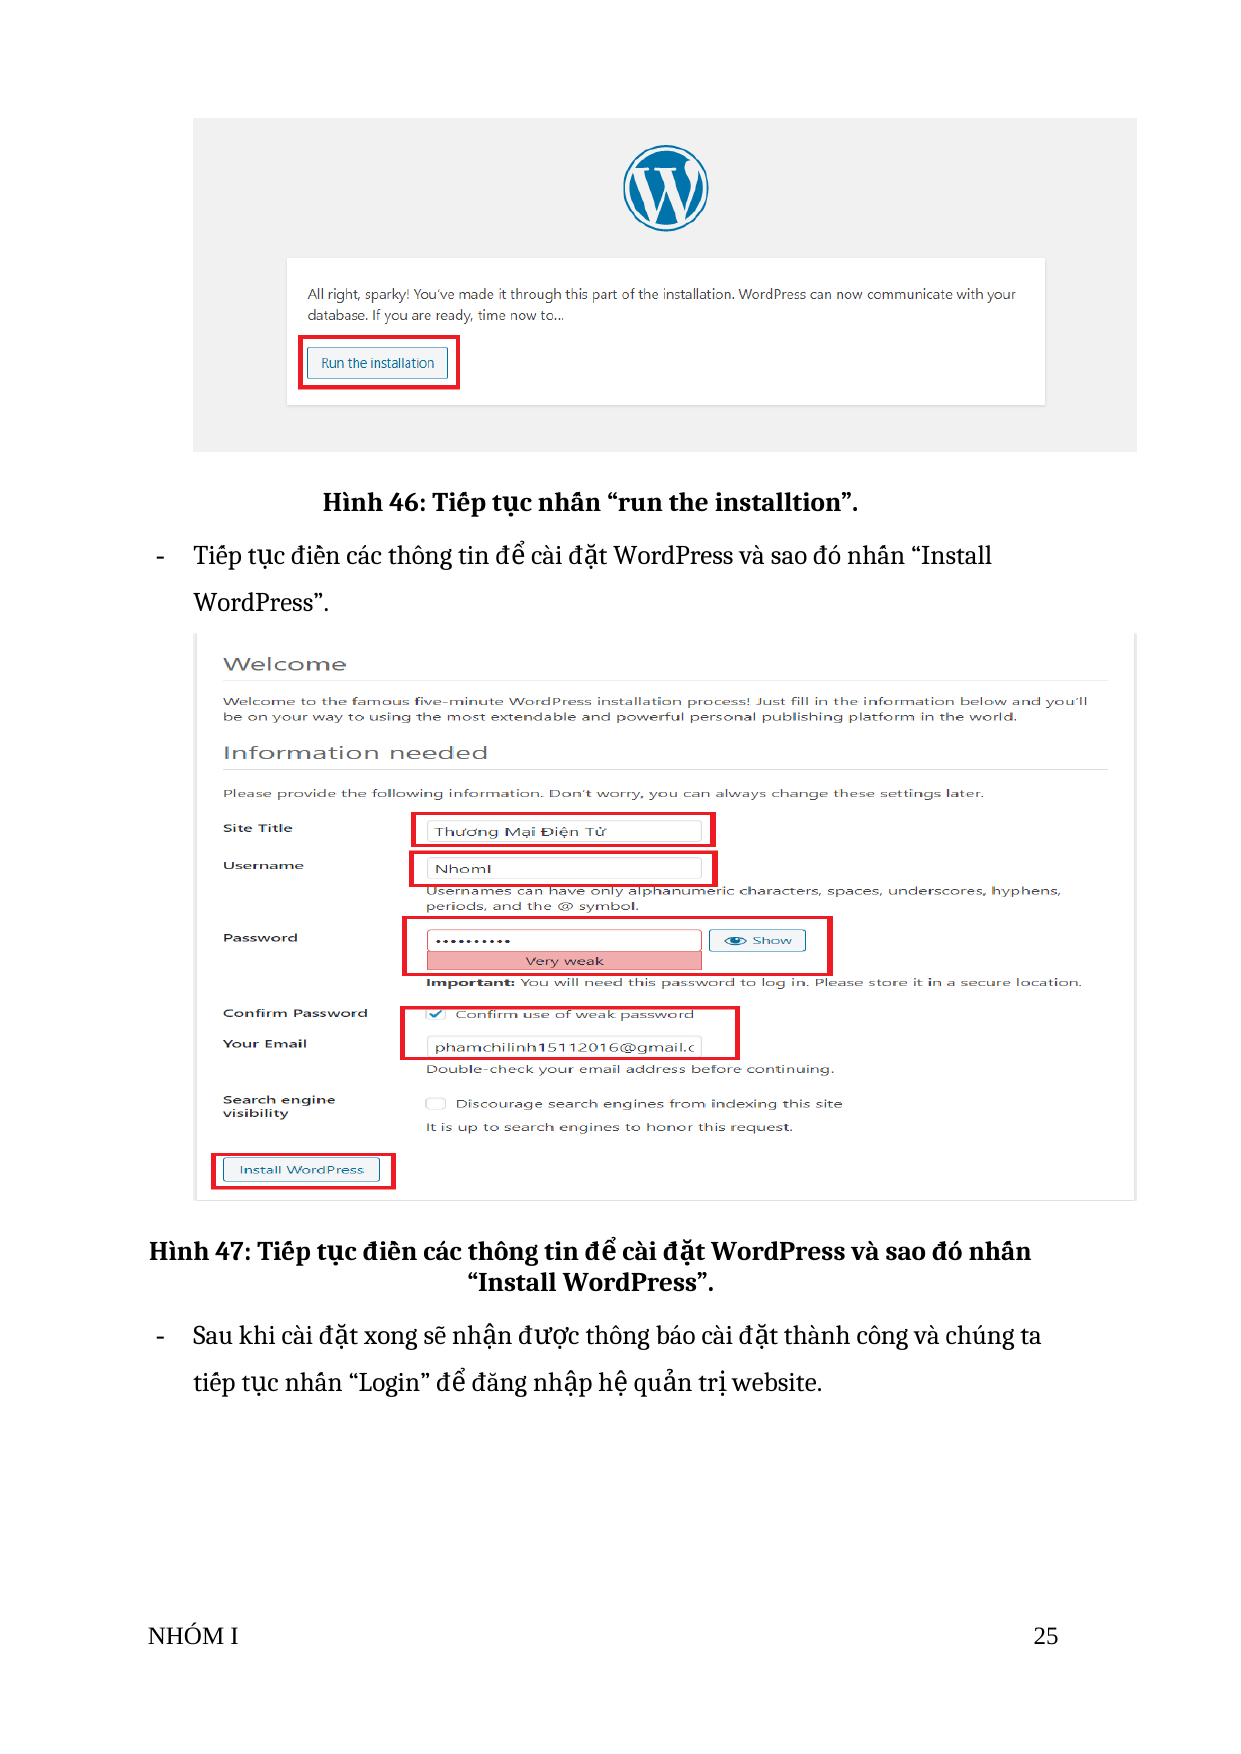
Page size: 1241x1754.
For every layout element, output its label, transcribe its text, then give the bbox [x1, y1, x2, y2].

text Hình 46: Tiếp tục nhấn “run the installtion”. [118, 487, 1063, 518]
text Hình 47: Tiếp tục điền các thông tin để cài đặt WordPress và sao đó nhấn “Install WordPress”. [118, 1236, 1063, 1298]
picture [193, 118, 1137, 452]
picture [193, 633, 1137, 1201]
list Sau khi cài đặt xong sẽ nhận được thông báo cài đặt thành công và chúng ta tiếp tục nhấn “Login” để đăng nhập hệ quản trị website. [156, 1319, 1063, 1398]
list Tiếp tục điền các thông tin để cài đặt WordPress và sao đó nhấn “Install WordPress”. [156, 539, 1063, 618]
